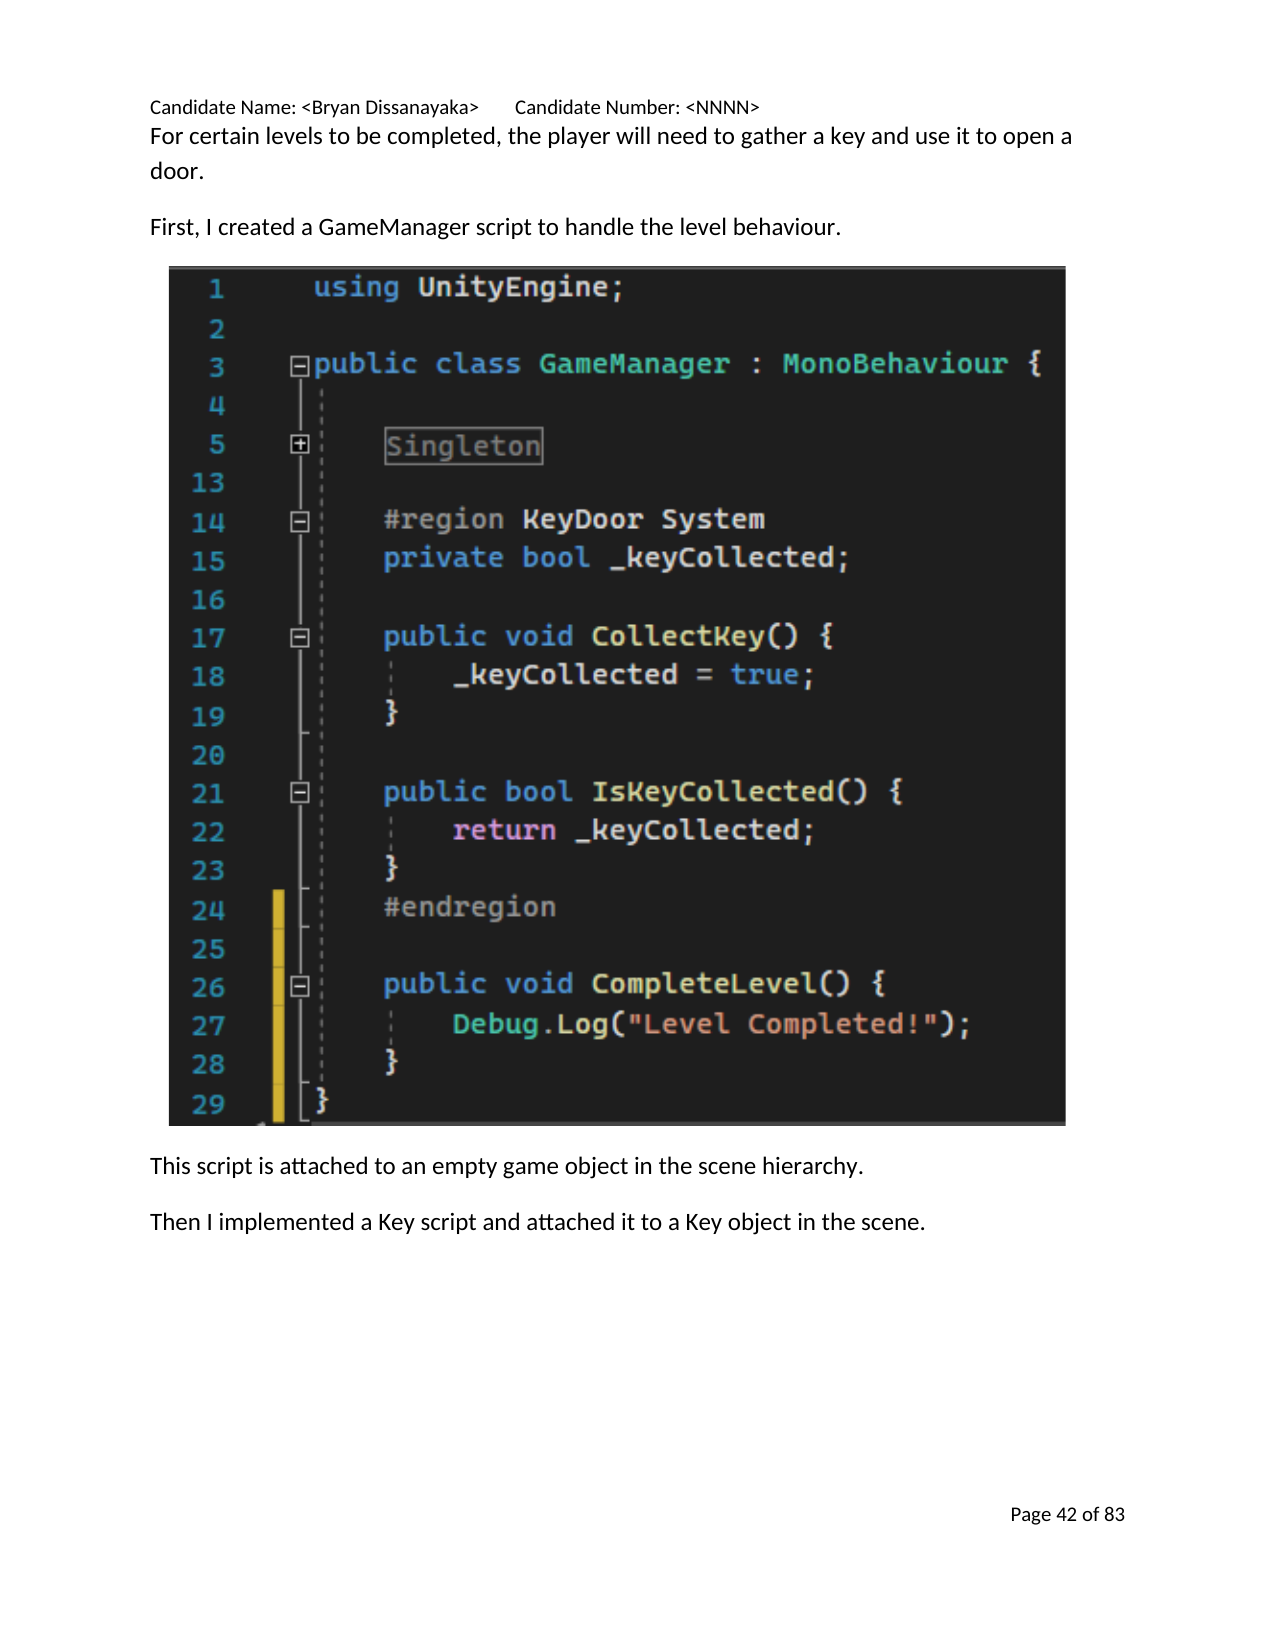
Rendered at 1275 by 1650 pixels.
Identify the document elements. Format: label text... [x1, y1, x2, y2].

text For certain levels to be completed, the player will need to gather a key and use it to open a door. [150, 120, 1125, 186]
text This script is attached to an empty game object in the scene hierarchy. [150, 1150, 1125, 1180]
text Then I implemented a Key script and attached it to a Key object in the scene. [150, 1206, 1125, 1236]
text First, I created a GameManager script to handle the level behaviour. [150, 211, 1125, 241]
